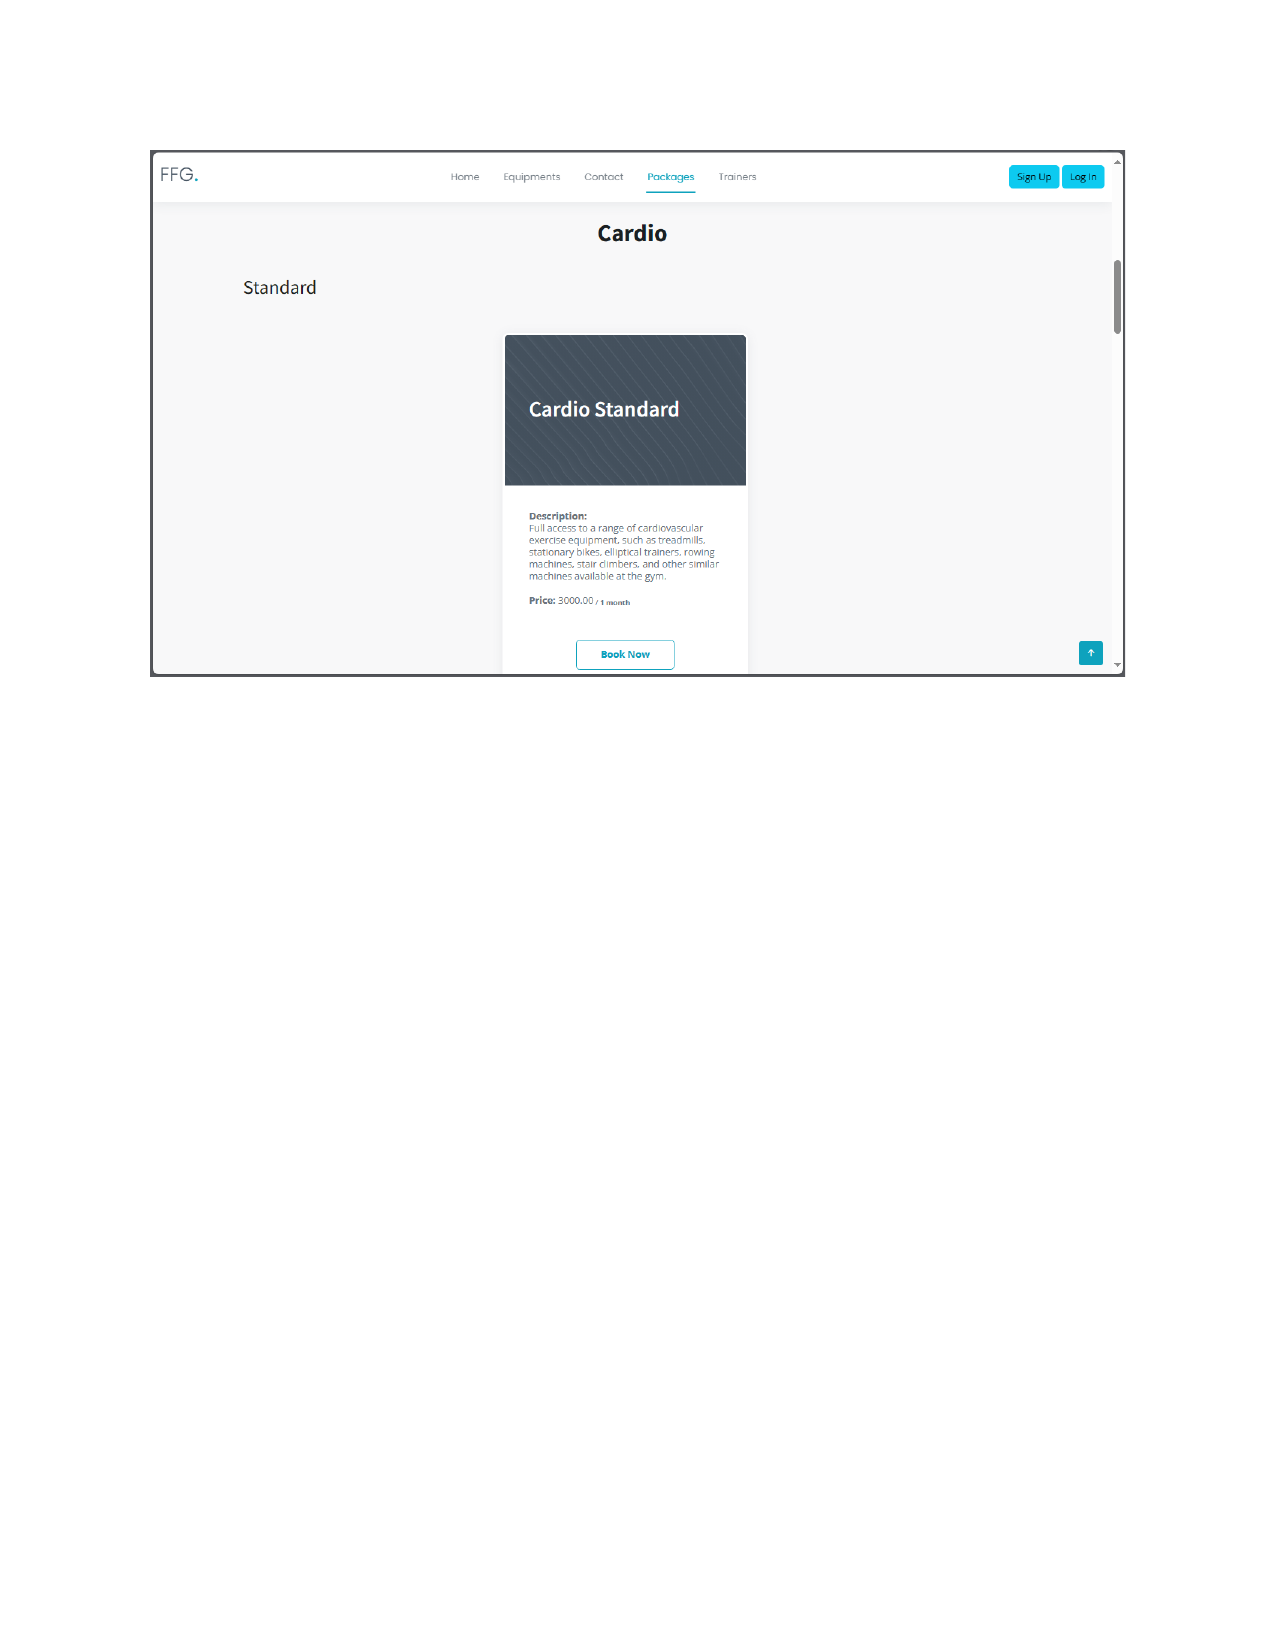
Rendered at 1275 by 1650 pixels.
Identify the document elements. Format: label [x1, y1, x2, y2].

picture [150, 150, 1125, 677]
